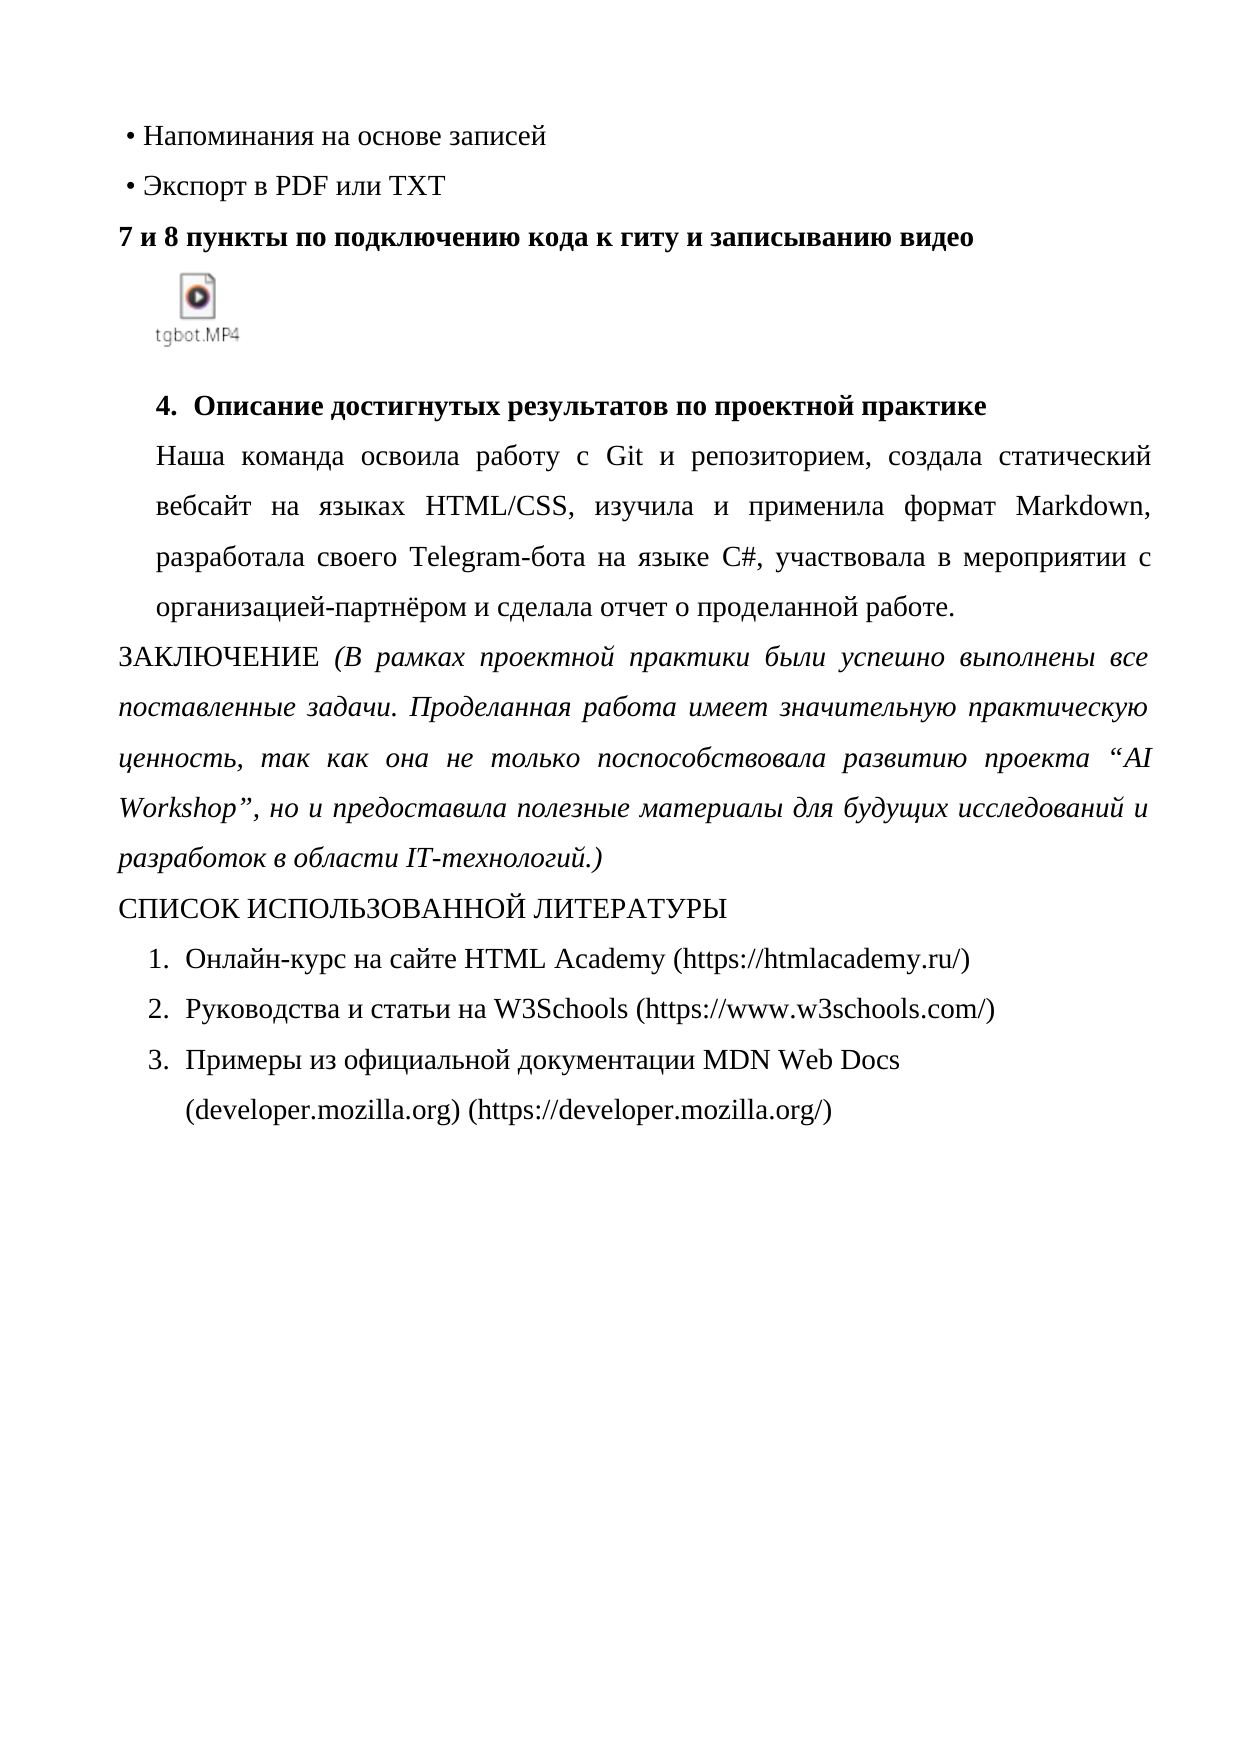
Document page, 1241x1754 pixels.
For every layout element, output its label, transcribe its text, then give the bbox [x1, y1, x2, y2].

text СПИСОК ИСПОЛЬЗОВАННОЙ ЛИТЕРАТУРЫ [118, 891, 1152, 924]
list Примеры из официальной документации MDN Web Docs (developer.mozilla.org) (https://developer.mozilla.org/) [148, 1042, 1152, 1126]
text ЗАКЛЮЧЕНИЕ (В рамках проектной практики были успешно выполнены все поставленные задачи. Проделанная работа имеет значительную практическую ценность, так как она не только поспособствовала развитию проекта “AI Workshop”, но и предоставила полезные материалы для будущих исследований и разработок в области IT-технологий.) [118, 639, 1152, 874]
text Наша команда освоила работу с Git и репозиторием, создала статический вебсайт на языках HTML/CSS, изучила и применила формат Markdown, разработала своего Telegram-бота на языке C#, участвовала в мероприятии с организацией-партнёром и сделала отчет о проделанной работе. [156, 438, 1152, 622]
list Руководства и статьи на W3Schools (https://www.w3schools.com/) [148, 991, 1152, 1025]
text 7 и 8 пункты по подключению кода к гиту и записыванию видео [118, 219, 1152, 252]
list Онлайн-курс на сайте HTML Academy (https://htmlacademy.ru/) [148, 941, 1152, 975]
list Описание достигнутых результатов по проектной практике [156, 388, 1152, 421]
text • Экспорт в PDF или TXT [118, 168, 1152, 202]
text • Напоминания на основе записей [118, 118, 1152, 152]
